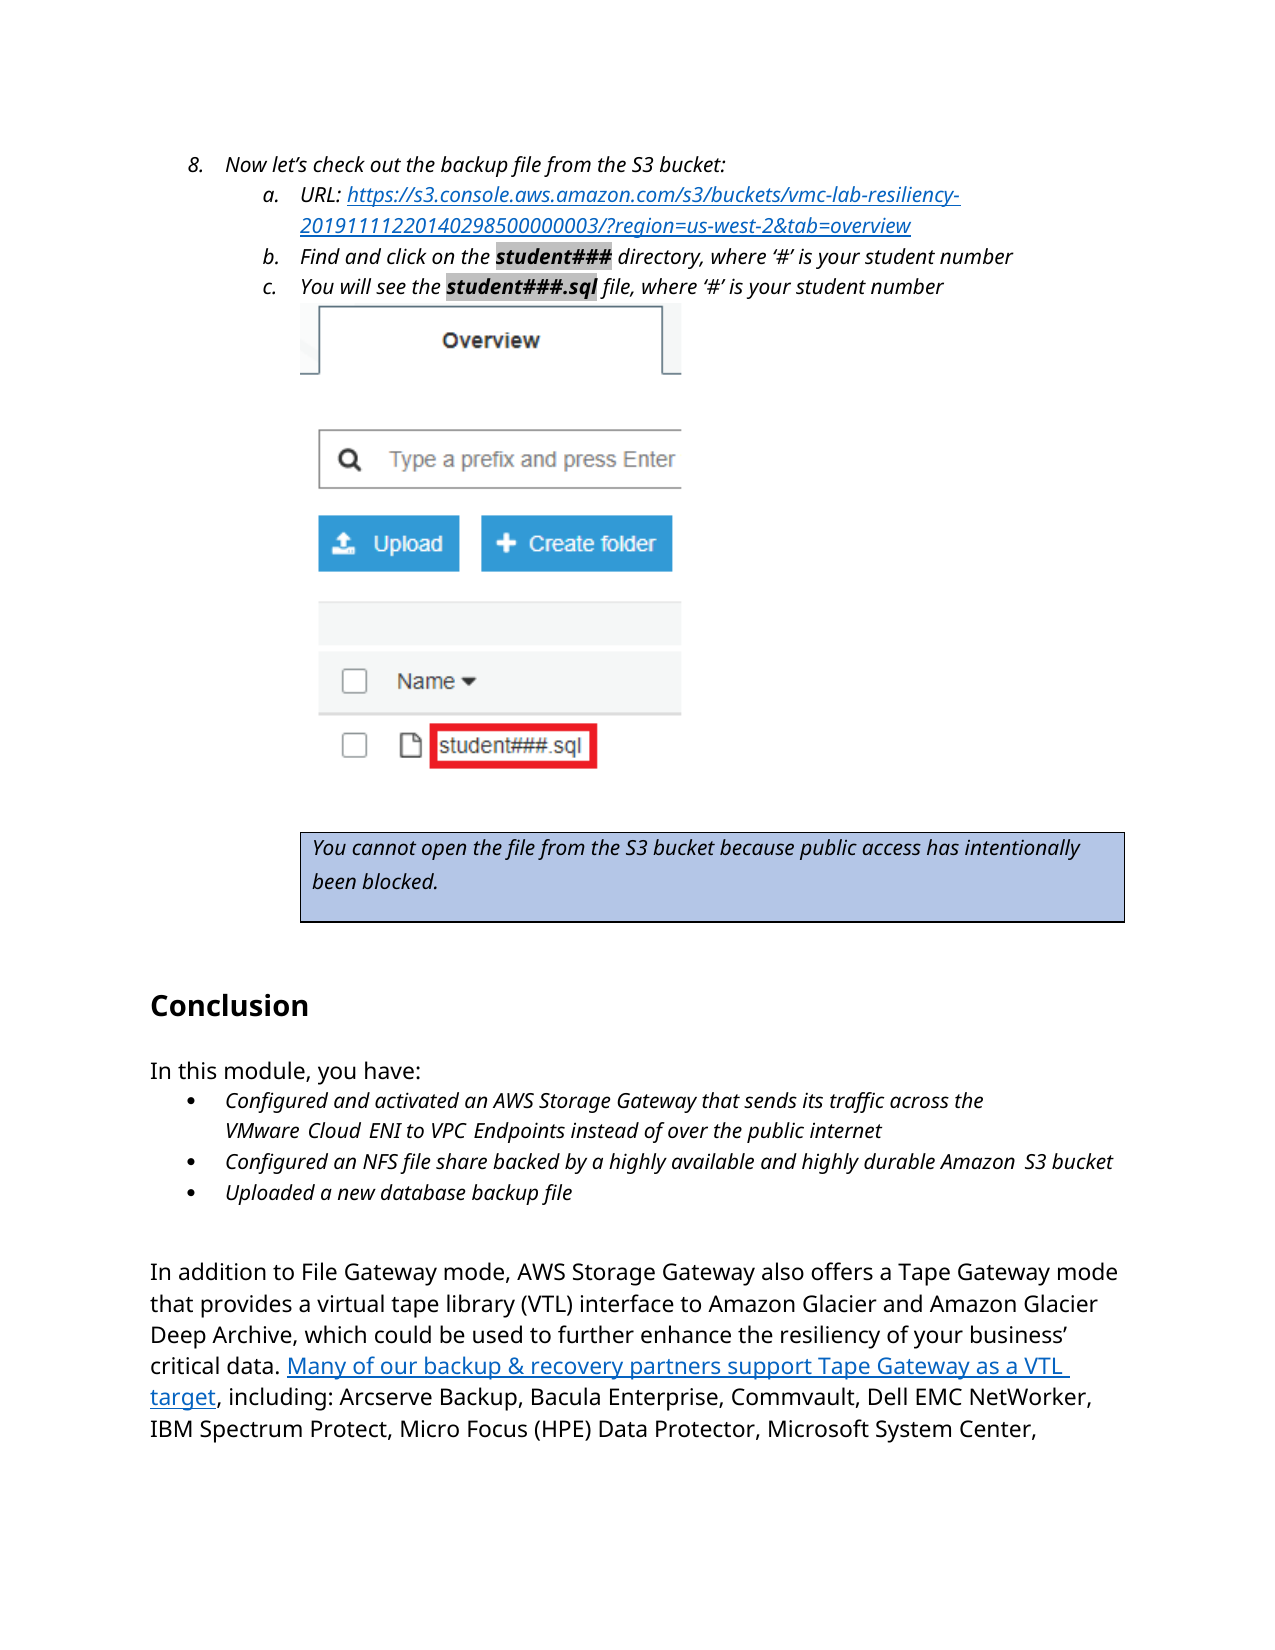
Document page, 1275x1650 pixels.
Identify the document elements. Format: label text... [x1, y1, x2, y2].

table_header You cannot open the file from the S3 bucket because public access has intentionally been blocked. [301, 833, 1124, 921]
list Configured an NFS file share backed by a highly available and highly durable Amazon S3 bucket [187, 1147, 1125, 1176]
subtitle Conclusion [150, 986, 1125, 1025]
list Uploaded a new database backup file [187, 1178, 1125, 1206]
list Find and click on the student### directory, where ‘#’ is your student number [612, 242, 1125, 270]
list Now let’s check out the backup file from the S3 bucket: [187, 150, 1125, 178]
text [150, 1256, 1125, 1444]
text In this module, you have: [150, 1054, 1125, 1086]
list Configured and activated an AWS Storage Gateway that sends its traffic across the VMware Cloud ENI to VPC Endpoints instead of over the public internet [187, 1086, 1125, 1145]
picture [300, 303, 682, 783]
list URL: https://s3.console.aws.amazon.com/s3/buckets/vmc-lab-resiliency-20191111220140298500000003/?region=us-west-2&tab=overview [262, 181, 1125, 240]
list Find and click on the student### directory, where ‘#’ is your student number [262, 242, 496, 270]
